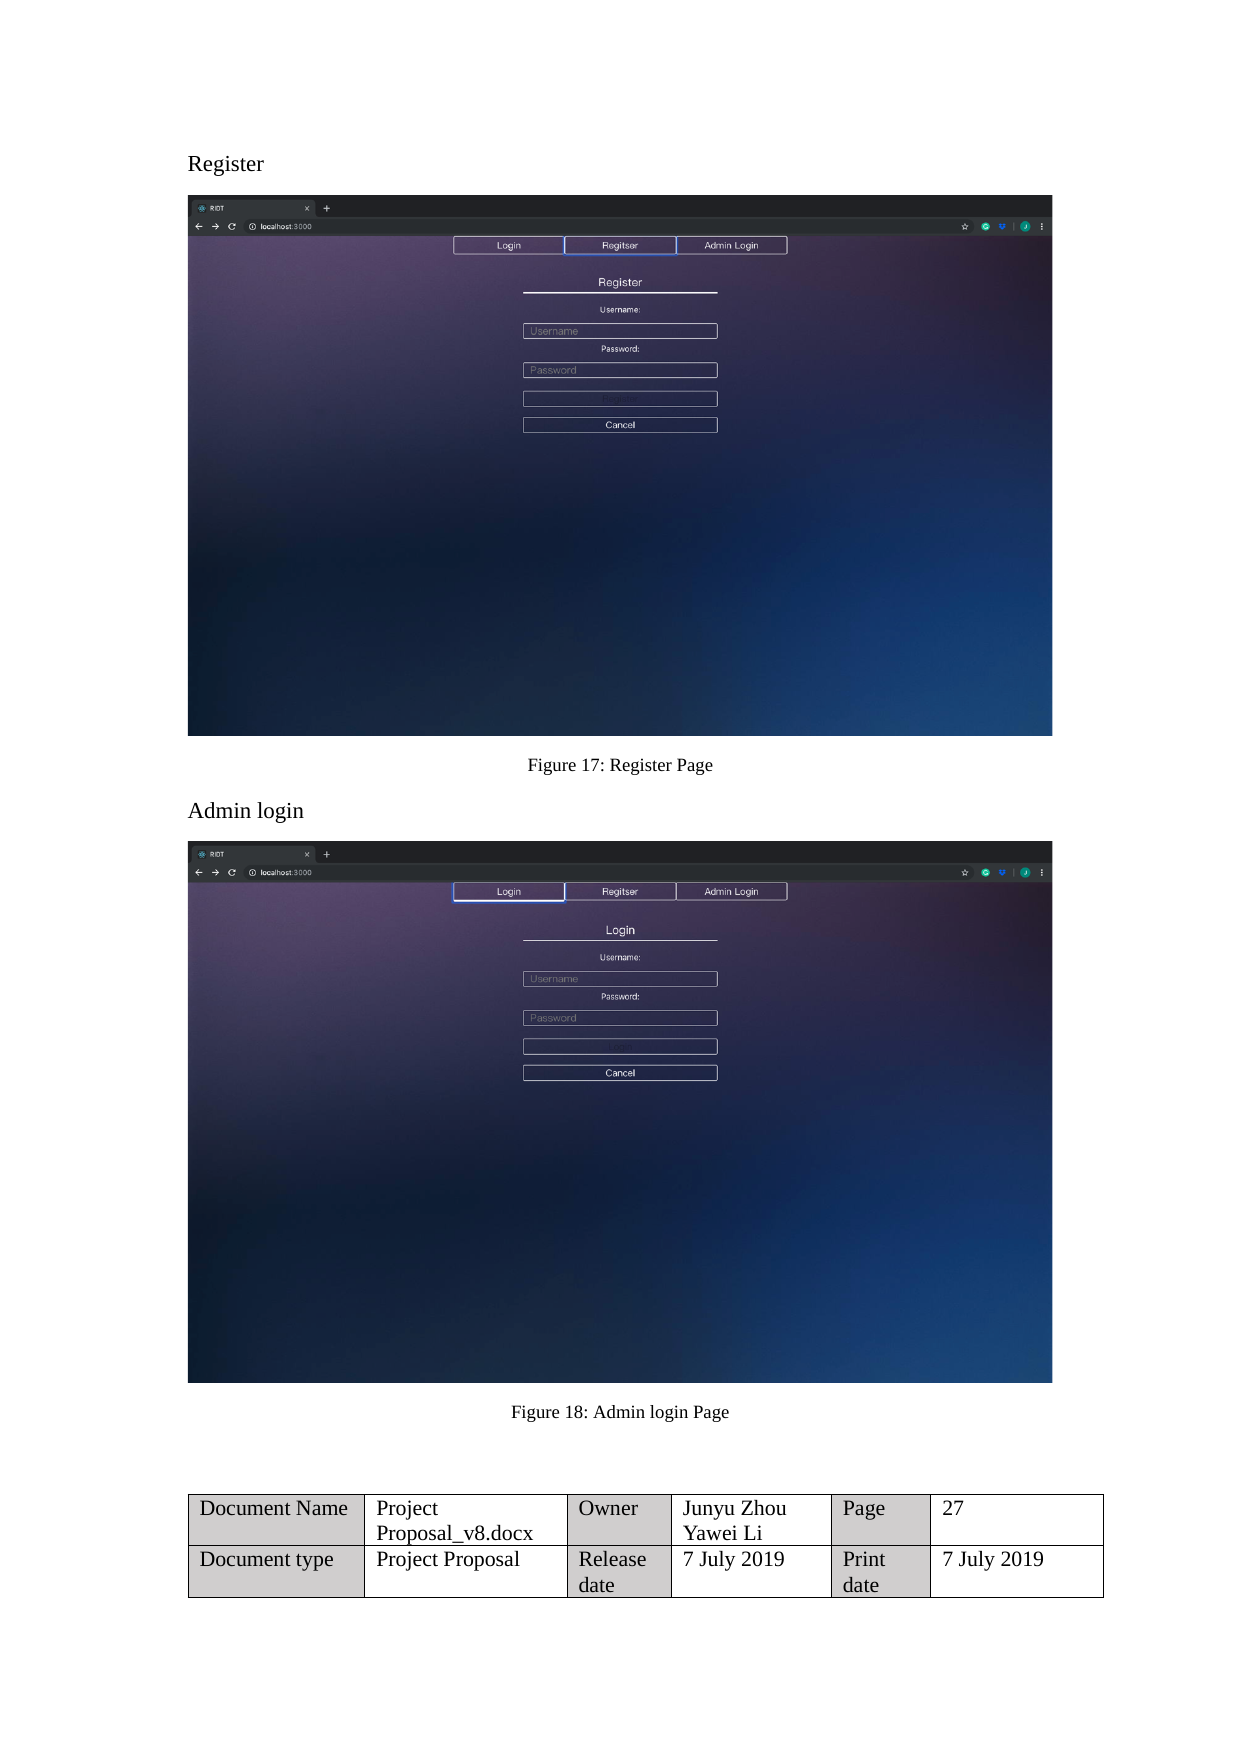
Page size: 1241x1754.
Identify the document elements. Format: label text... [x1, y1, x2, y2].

text Register [187, 150, 1053, 176]
text Figure 18: Admin login Page [187, 1401, 1053, 1422]
text Figure 17: Register Page [187, 754, 1053, 776]
picture [187, 841, 1053, 1383]
picture [187, 195, 1053, 736]
text Admin login [187, 797, 1053, 823]
